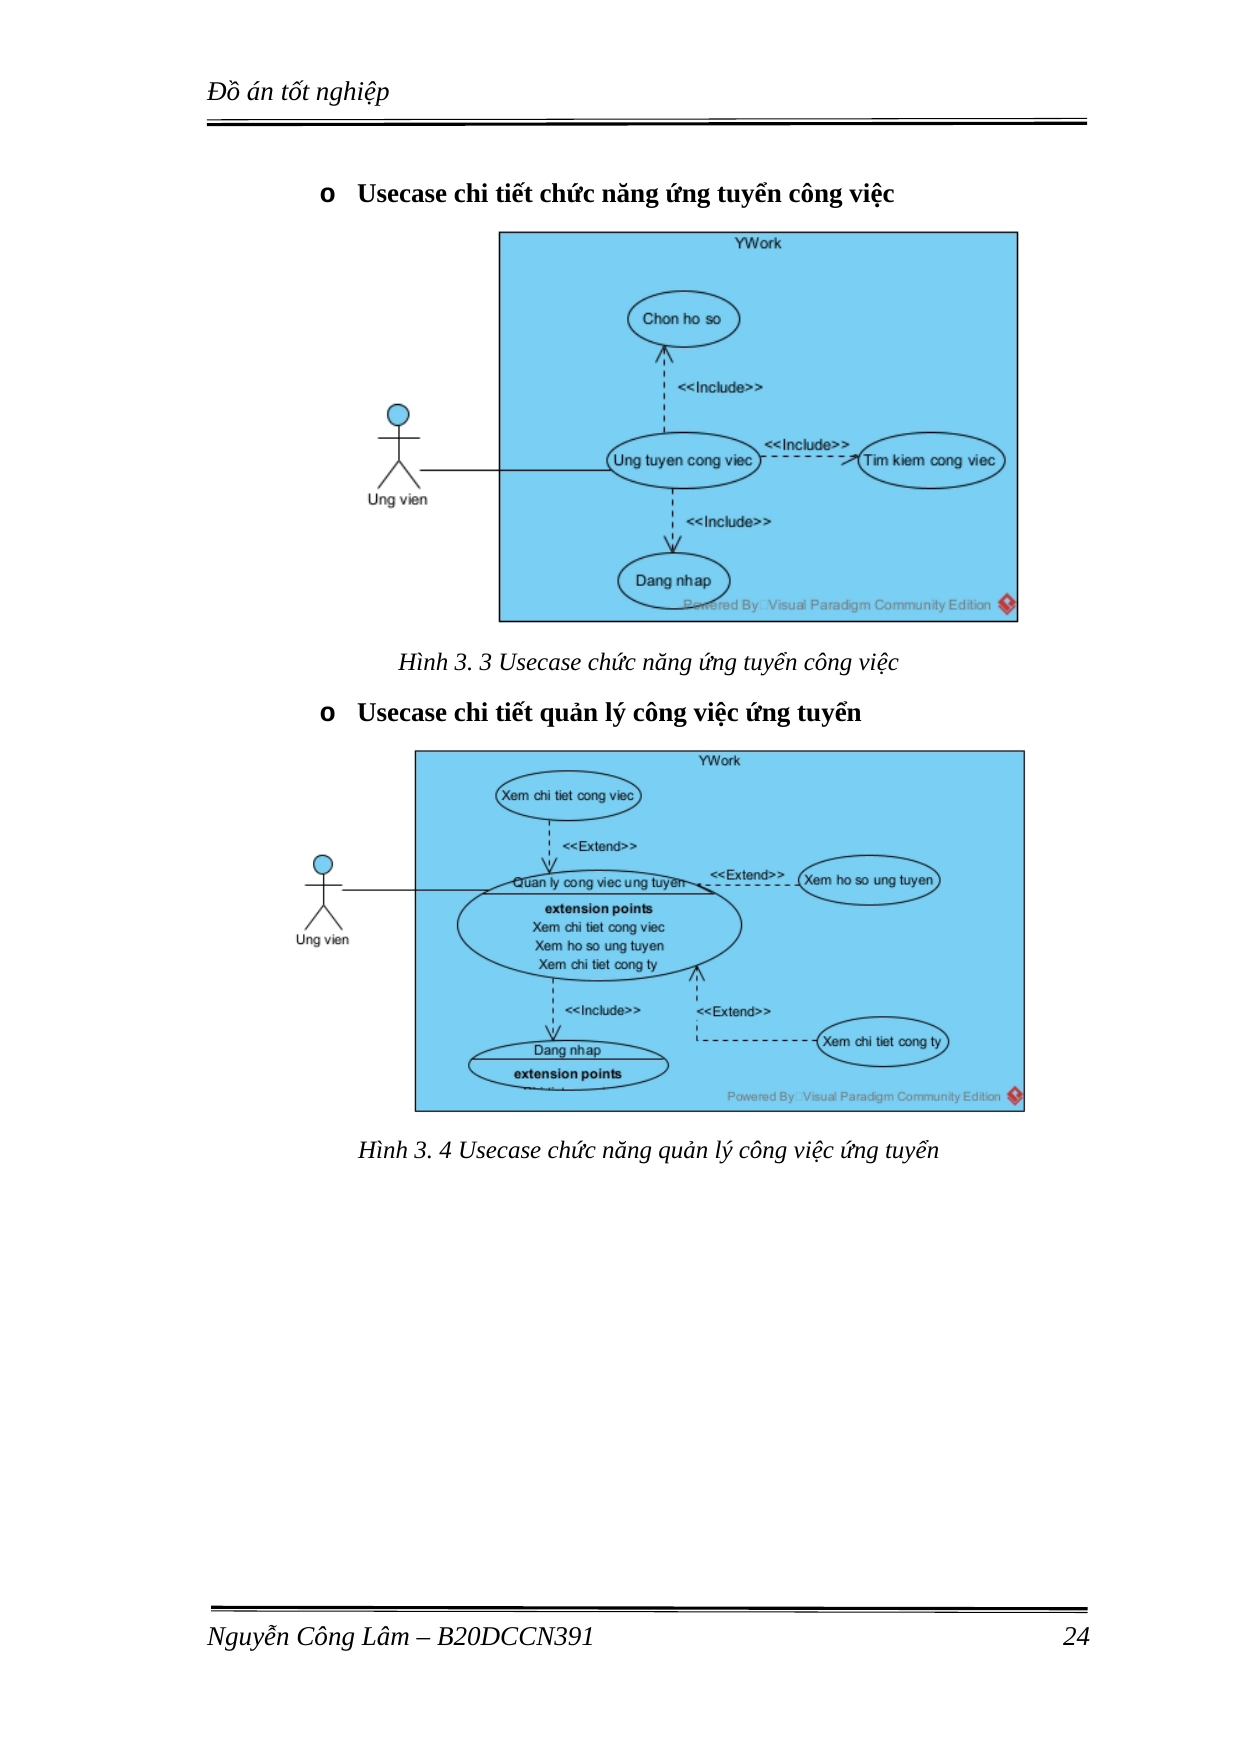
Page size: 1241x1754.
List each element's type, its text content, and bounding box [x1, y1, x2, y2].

list Usecase chi tiết chức năng ứng tuyển công việc [319, 177, 1092, 211]
picture [281, 748, 1030, 1117]
picture [351, 230, 1024, 628]
list Usecase chi tiết quản lý công việc ứng tuyển [319, 696, 1092, 729]
text Hình 3. 3 Usecase chức năng ứng tuyển công việc [207, 647, 1092, 675]
text Hình 3. 4 Usecase chức năng quản lý công việc ứng tuyển [207, 1135, 1092, 1164]
